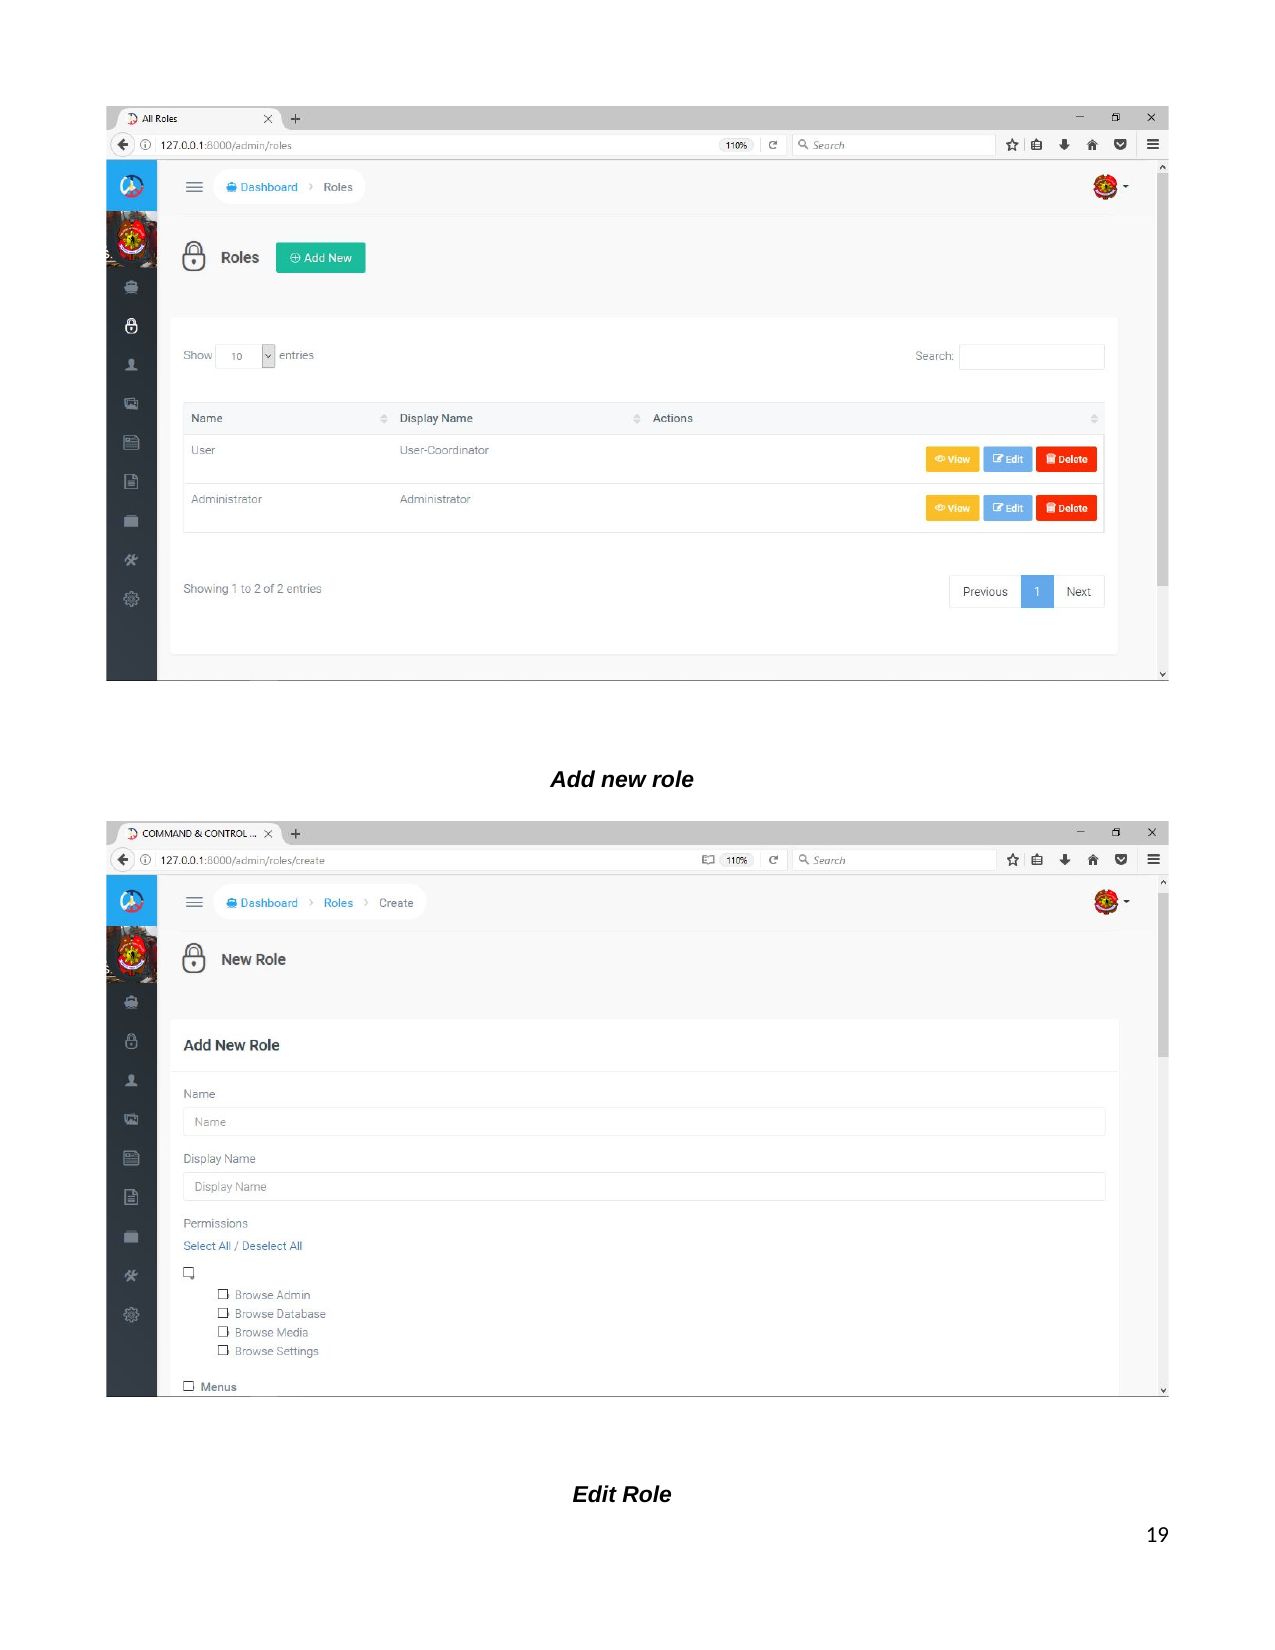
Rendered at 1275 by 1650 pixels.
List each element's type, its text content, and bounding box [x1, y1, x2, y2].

picture [106, 821, 1169, 1397]
picture [106, 106, 1169, 681]
text Edit Role [106, 1481, 1140, 1507]
text Add new role [106, 766, 1140, 792]
